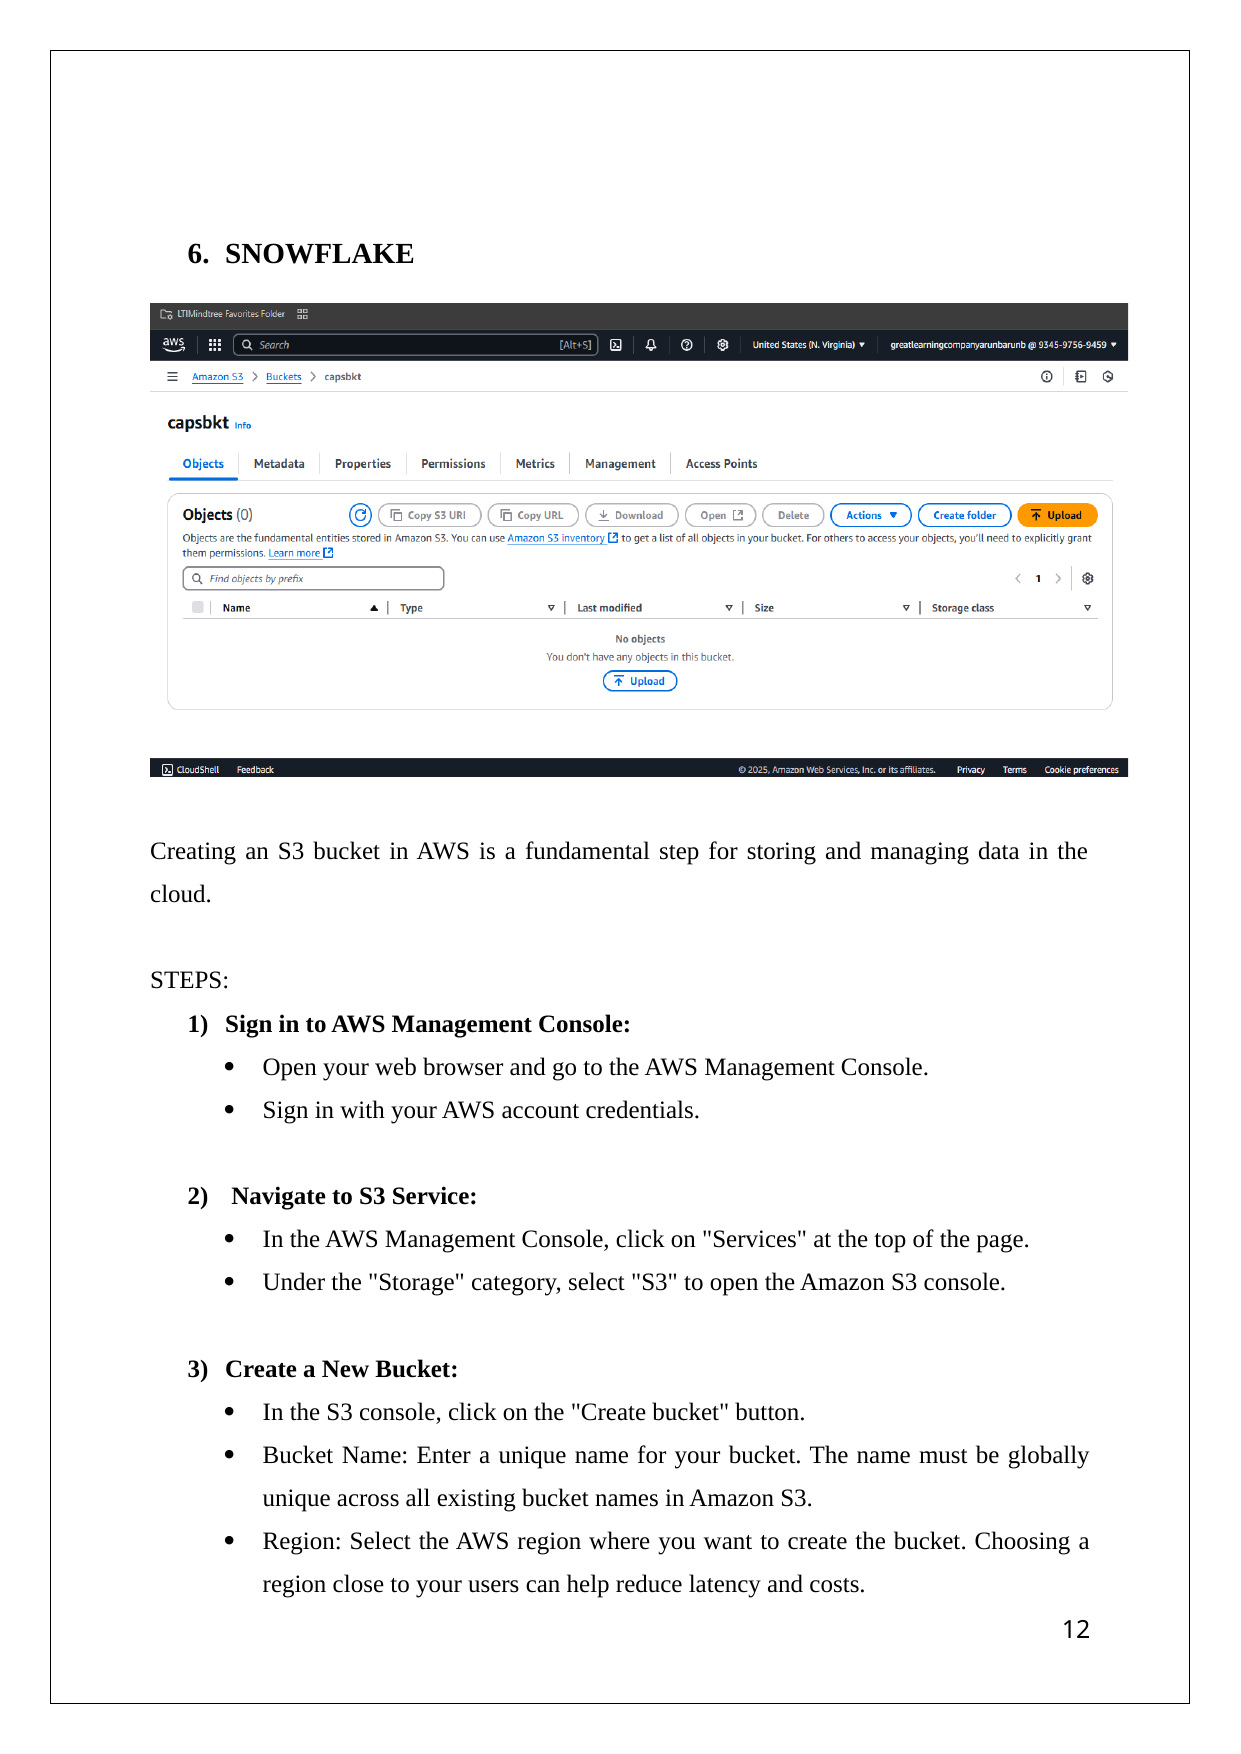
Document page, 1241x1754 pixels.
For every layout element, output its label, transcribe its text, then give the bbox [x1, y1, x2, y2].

list Sign in with your AWS account credentials. [225, 1095, 1090, 1124]
list Sign in to AWS Management Console: [187, 1009, 1090, 1037]
list Under the "Storage" category, select "S3" to open the Amazon S3 console. [225, 1267, 1090, 1296]
list Open your web browser and go to the AWS Management Console. [225, 1052, 1090, 1081]
list Navigate to S3 Service: [187, 1181, 1090, 1210]
text STEPS: [150, 966, 1090, 994]
list In the S3 console, click on the "Create bucket" button. [225, 1397, 1090, 1426]
list Region: Select the AWS region where you want to create the bucket. Choosing a region close to your users can help reduce latency and costs. [225, 1526, 1090, 1598]
list Bucket Name: Enter a unique name for your bucket. The name must be globally unique across all existing bucket names in Amazon S3. [225, 1440, 1090, 1512]
list Create a New Bucket: [187, 1354, 1090, 1382]
list SNOWFLAKE [187, 236, 1090, 270]
picture [150, 303, 1129, 777]
list In the AWS Management Console, click on "Services" at the top of the page. [225, 1224, 1090, 1253]
text Creating an S3 bucket in AWS is a fundamental step for storing and managing data in the cloud. [150, 836, 1090, 908]
